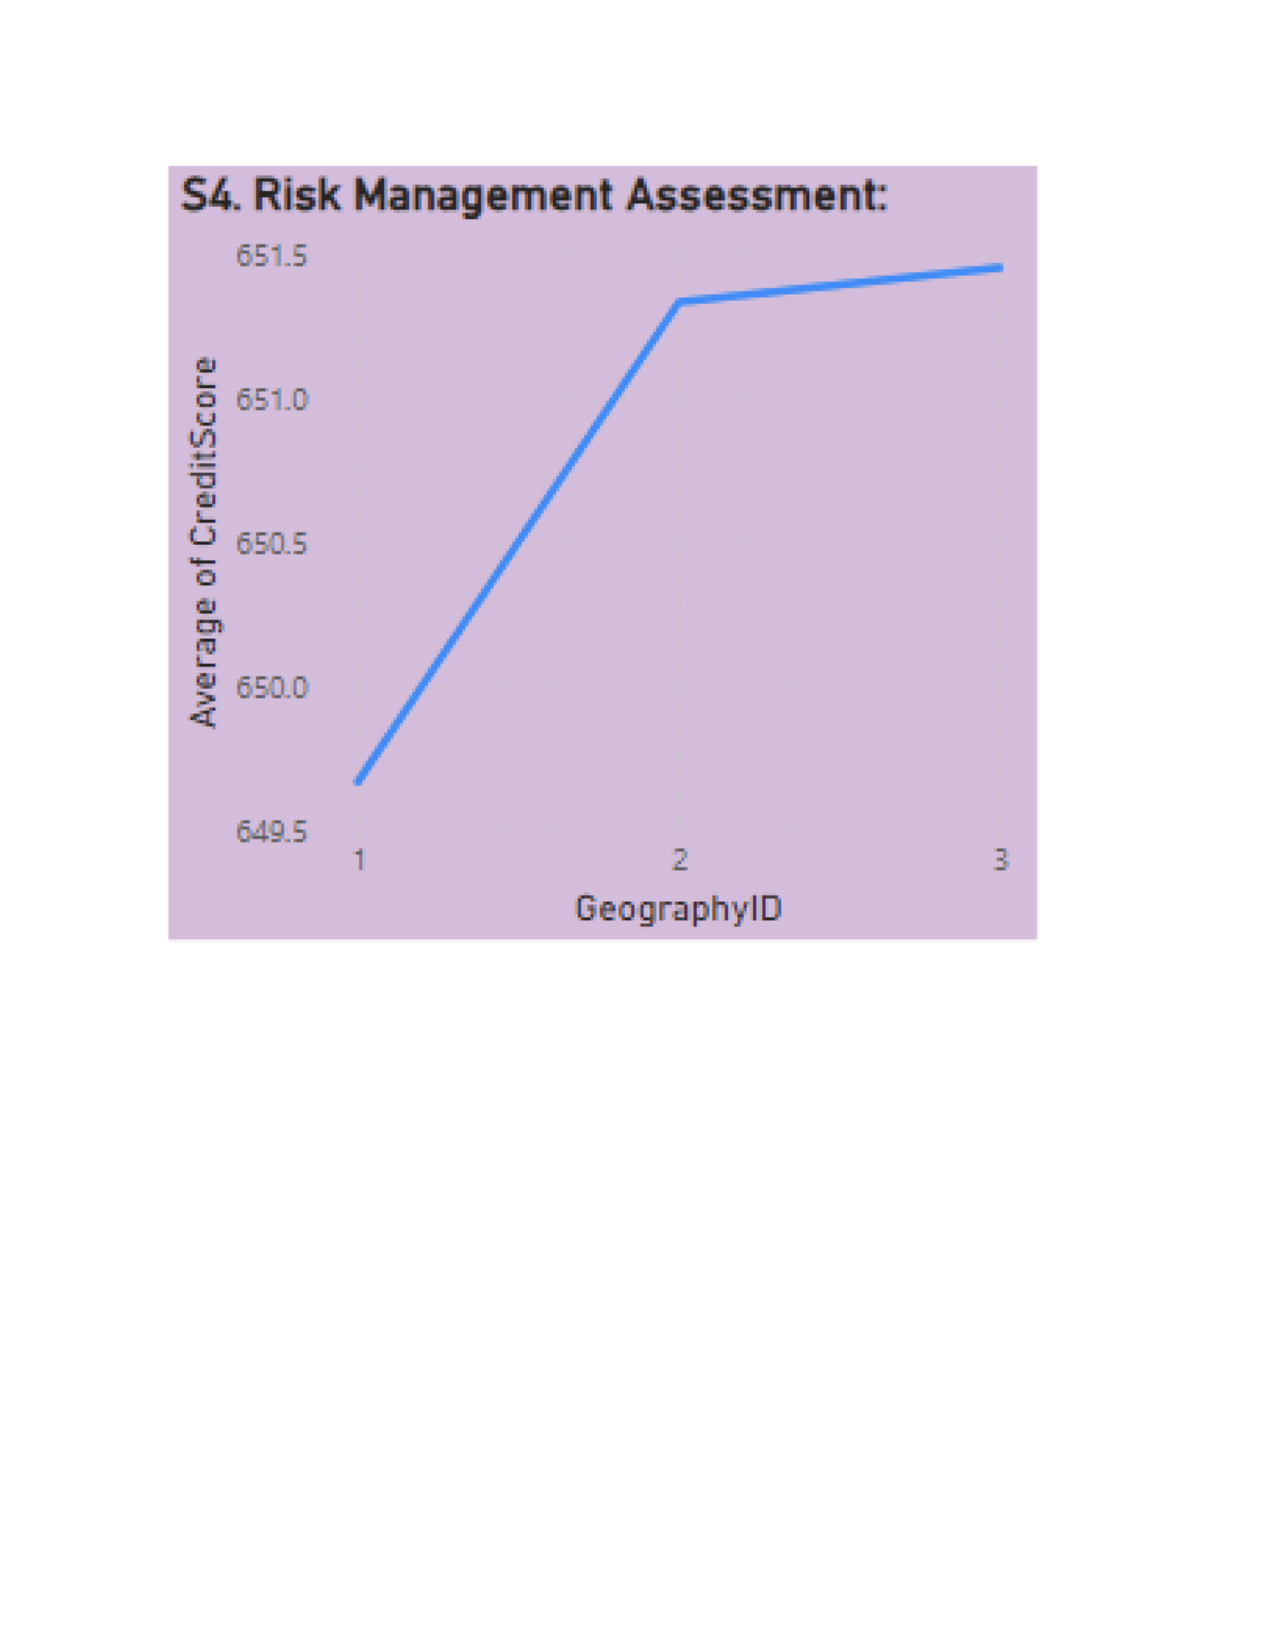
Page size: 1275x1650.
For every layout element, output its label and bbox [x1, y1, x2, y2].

picture [150, 150, 1055, 952]
